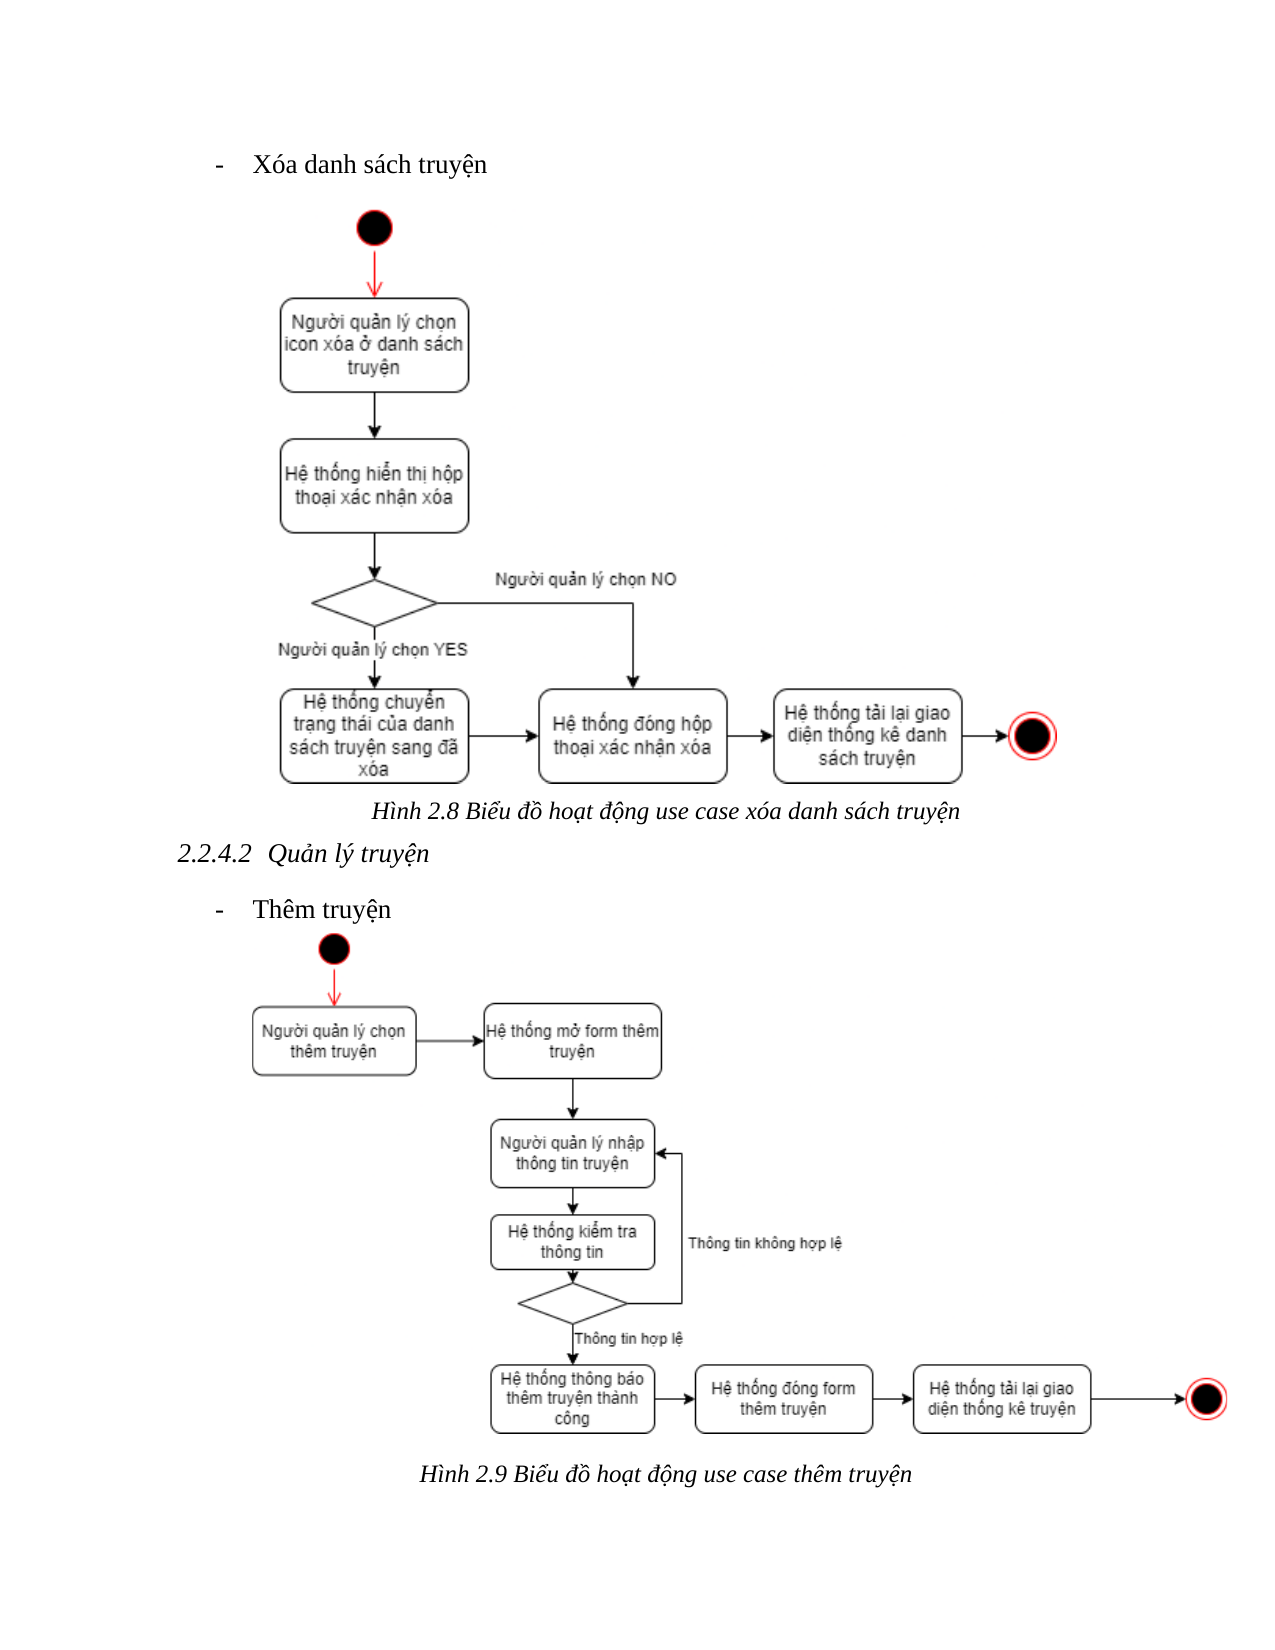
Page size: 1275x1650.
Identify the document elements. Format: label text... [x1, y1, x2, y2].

picture [252, 928, 1228, 1434]
subtitle Quản lý truyện [177, 837, 1157, 868]
list Xóa danh sách truyện [215, 148, 1157, 179]
picture [277, 204, 1057, 784]
